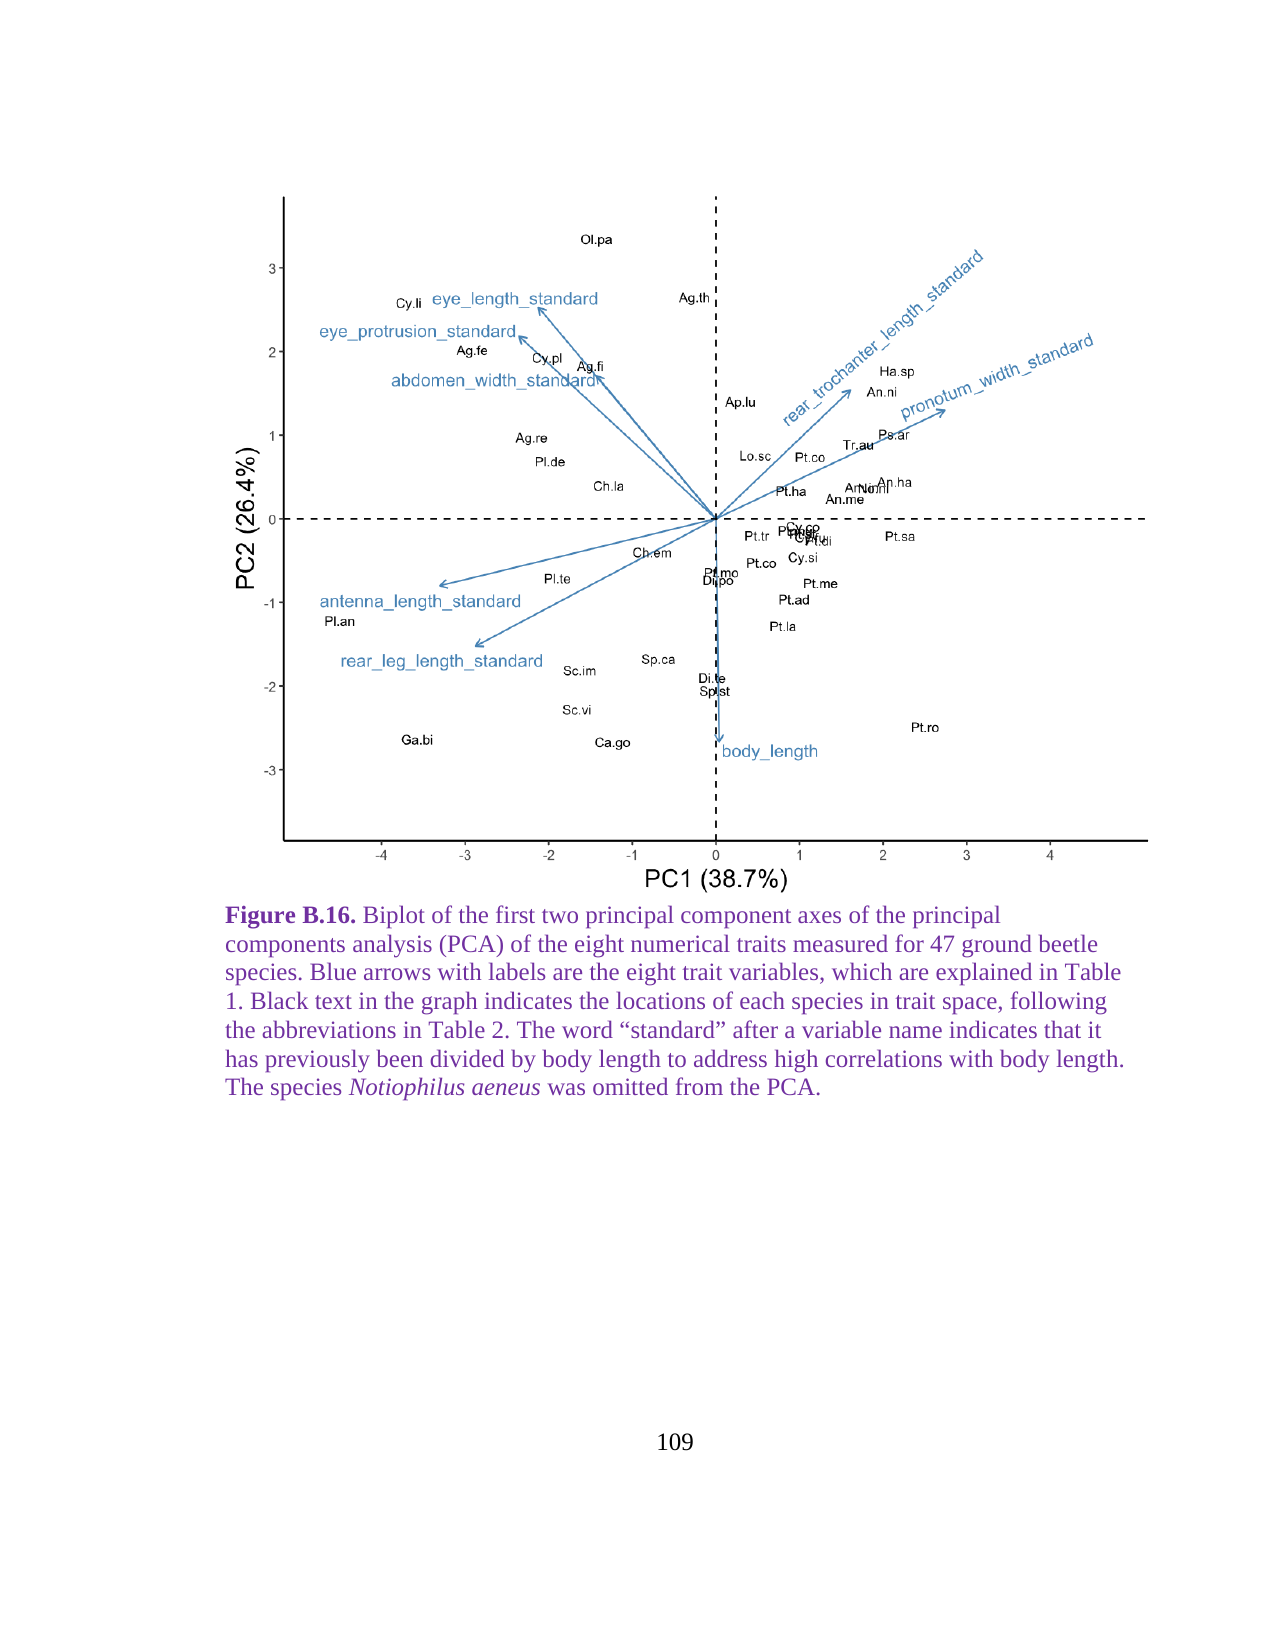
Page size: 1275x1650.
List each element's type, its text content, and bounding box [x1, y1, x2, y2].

picture [225, 150, 1157, 900]
